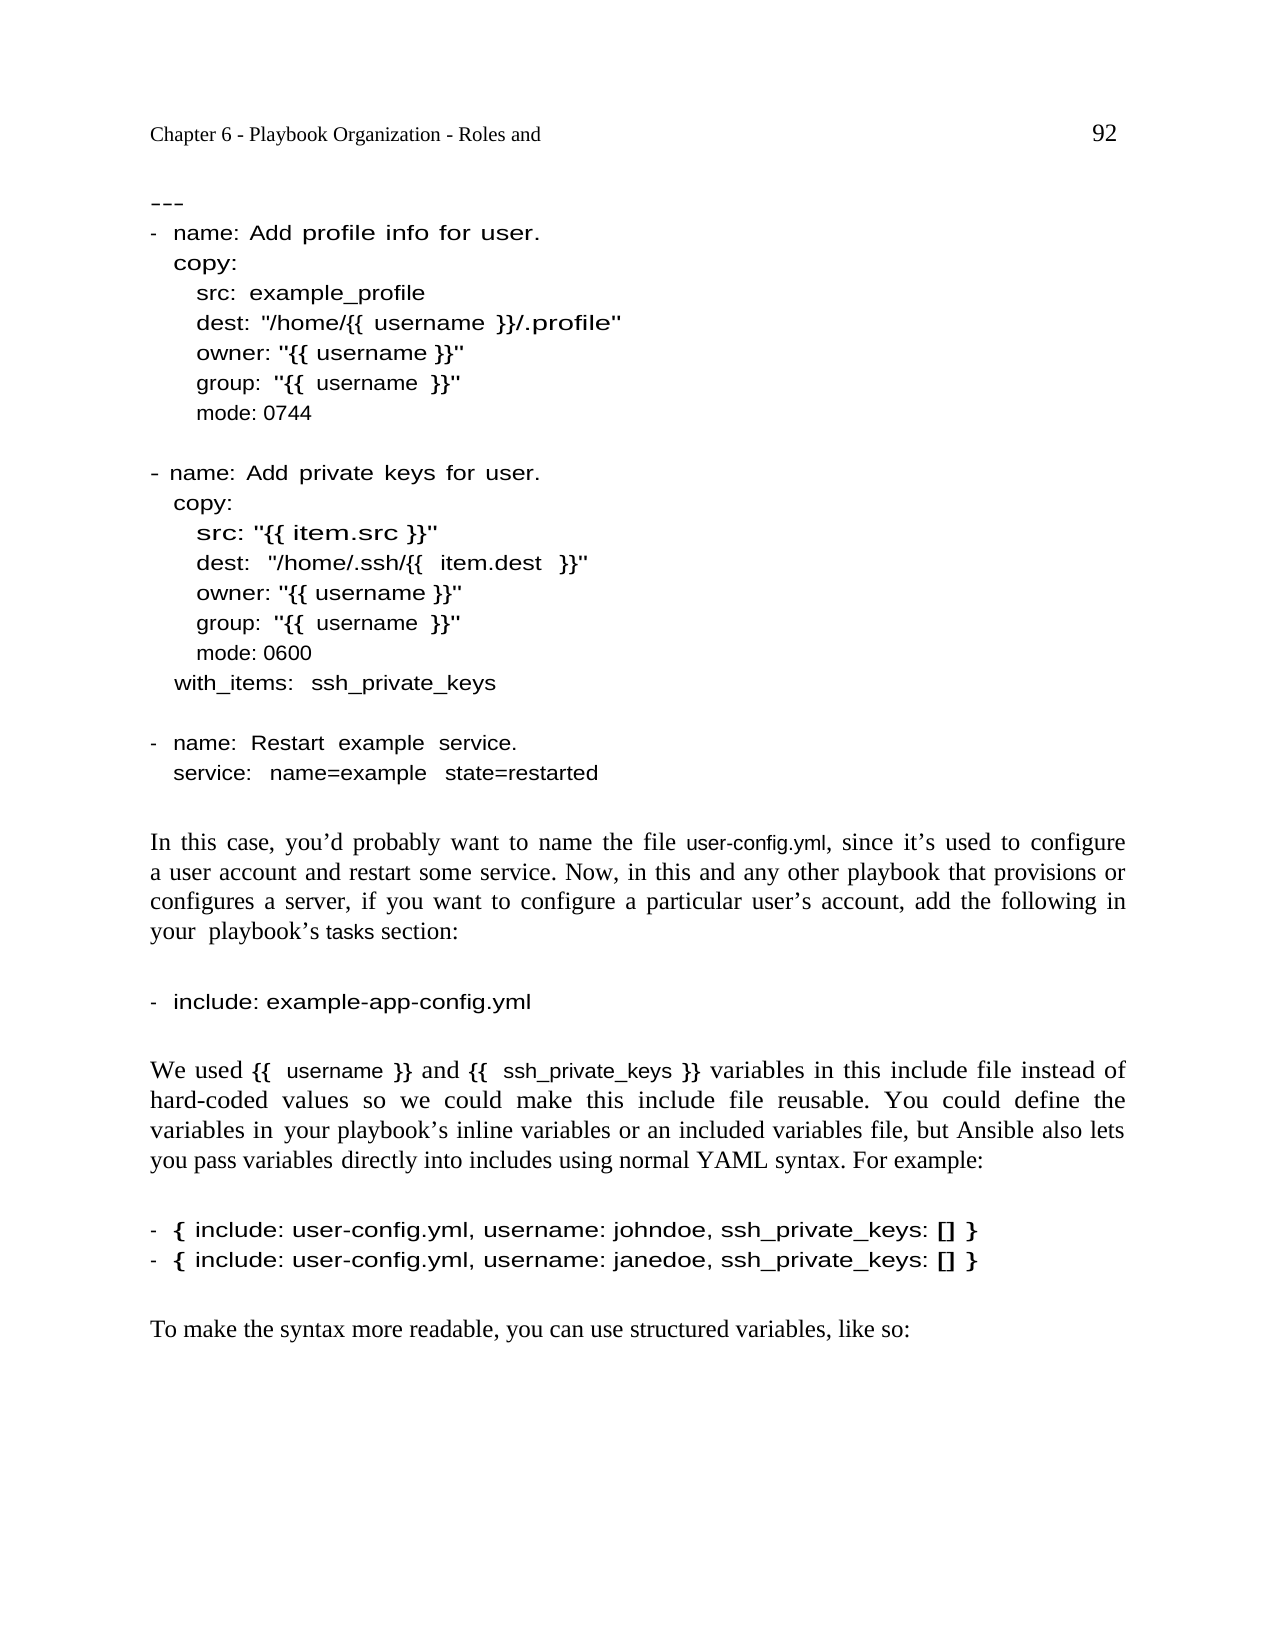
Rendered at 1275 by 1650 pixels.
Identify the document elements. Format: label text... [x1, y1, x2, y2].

text dest: "/home/.ssh/{{ item.dest }}" owner: "{{ username }}" [196, 551, 606, 605]
text src: example_profile [196, 281, 1137, 305]
list { include: user-config.yml, username: janedoe, ssh_private_keys: [] } [150, 1248, 1137, 1272]
text group: "{{ username }}" mode: 0744 [196, 371, 474, 425]
text We used {{ username }} and {{ ssh_private_keys }} variables in this include file instead of hard-coded values so we could make this include file reusable. You could define the variables in your playbook’s inline variables or an included variables file, but Ansible also lets you pass variables directly into includes using normal YAML syntax. For example: [150, 1055, 1126, 1174]
list include: example-app-config.yml [150, 989, 1137, 1013]
text group: "{{ username }}" mode: 0600 [196, 611, 474, 665]
list { include: user-config.yml, username: johndoe, ssh_private_keys: [] } [150, 1218, 1137, 1242]
text with_items: ssh_private_keys [137, 671, 533, 695]
text dest: "/home/{{ username }}/.profile" owner: "{{ username }}" [196, 311, 647, 365]
list name: Add profile info for user. copy: [150, 221, 543, 275]
text In this case, you’d probably want to name the file user-config.yml, since it’s used to configure a user account and restart some service. Now, in this and any other playbook that provisions or configures a server, if you want to configure a particular user’s account, add the following in your playbook’s tasks section: [150, 827, 1126, 945]
text - name: Add private keys for user. copy: [150, 461, 598, 515]
text src: "{{ item.src }}" [196, 521, 1137, 545]
text --- [150, 191, 1137, 215]
list name: Restart example service. service: name=example state=restarted [150, 731, 601, 785]
text To make the syntax more readable, you can use structured variables, like so: [150, 1314, 1137, 1343]
